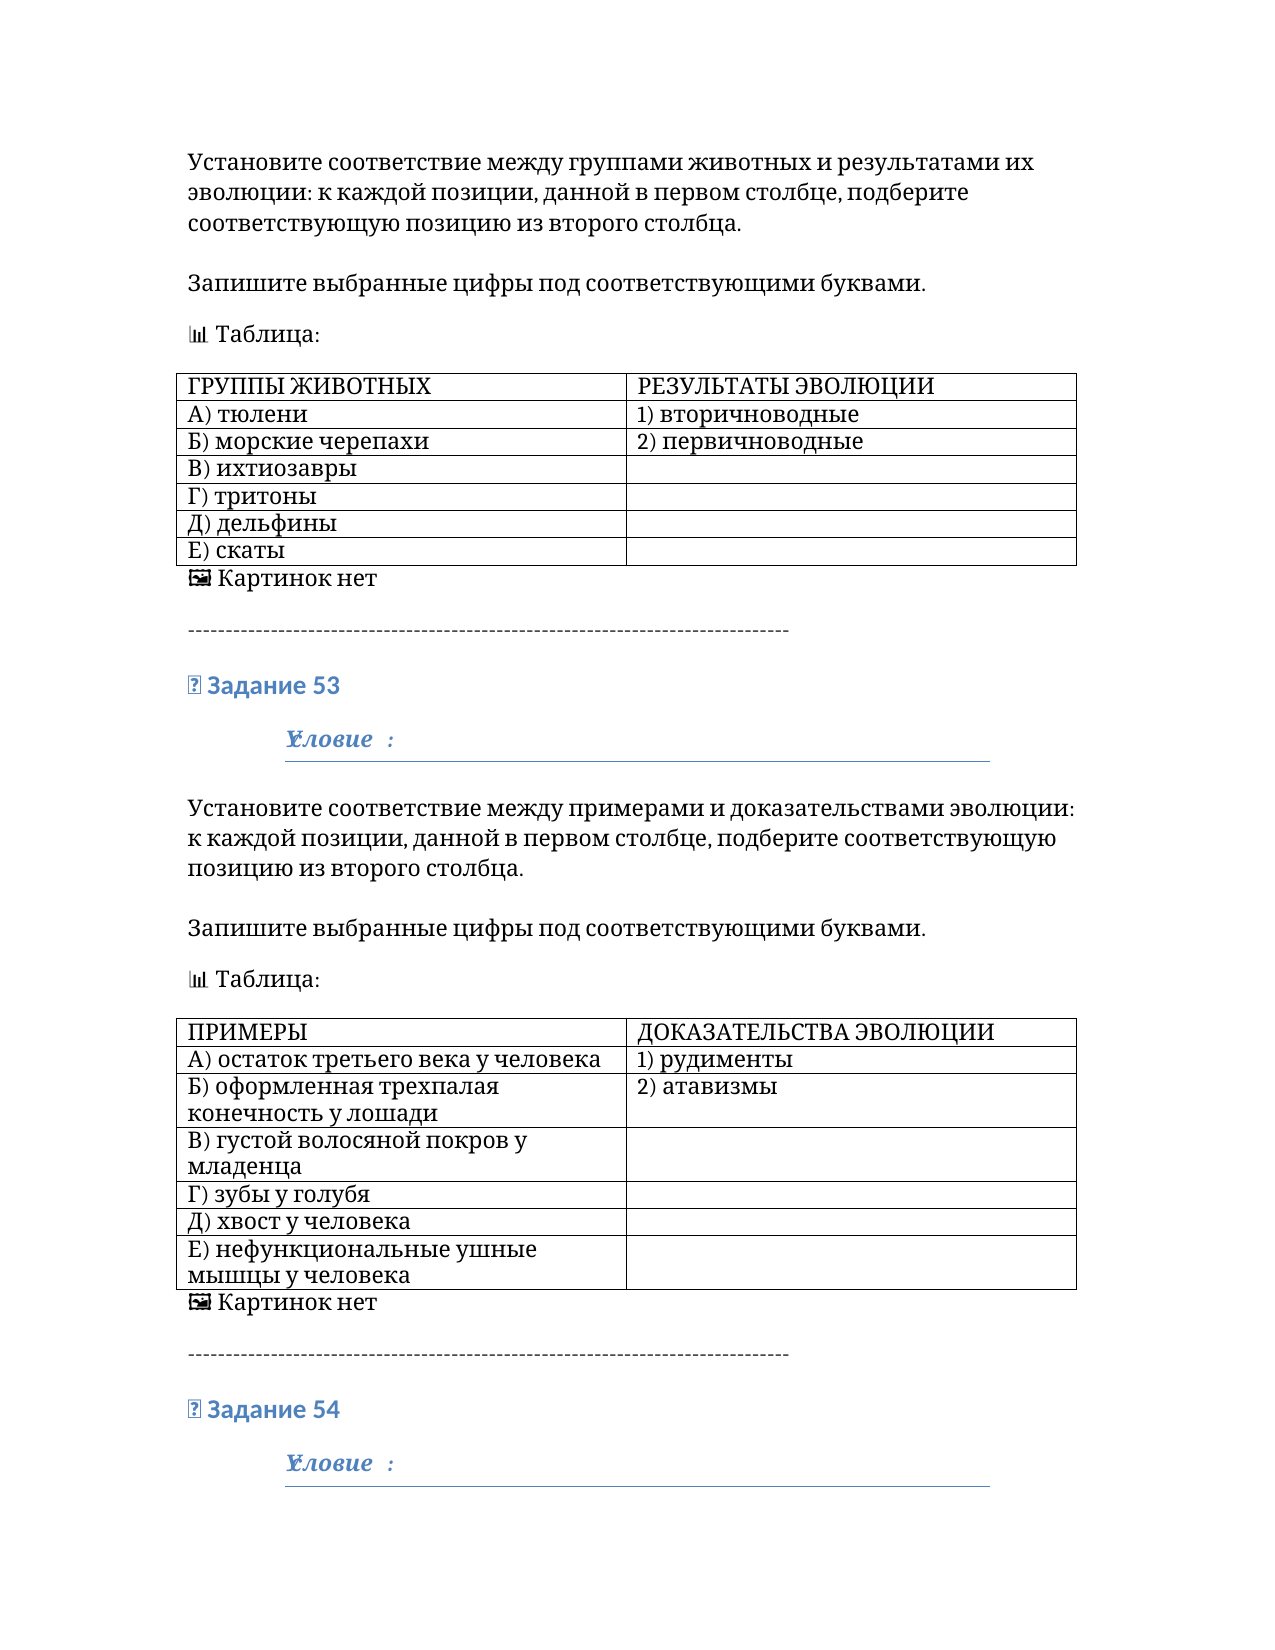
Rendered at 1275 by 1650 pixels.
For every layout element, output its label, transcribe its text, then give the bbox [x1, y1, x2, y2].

table_cell [627, 538, 1076, 565]
table_cell [627, 1209, 1076, 1235]
subtitle 📘 Задание 53 [187, 668, 1087, 701]
text 🔹 Условие: [285, 1451, 990, 1486]
table_cell А) остаток третьего века у человека [177, 1047, 626, 1073]
table_cell Д) хвост у человека [177, 1209, 626, 1235]
table_header ПРИМЕРЫ [177, 1019, 626, 1046]
table_header РЕЗУЛЬТАТЫ ЭВОЛЮЦИИ [627, 374, 1076, 400]
table_header ДОКАЗАТЕЛЬСТВА ЭВОЛЮЦИИ [627, 1019, 1076, 1046]
text 🔹 Условие: [285, 727, 990, 761]
table_cell В) ихтиозавры [177, 456, 626, 482]
table_cell В) густой волосяной покров у младенца [177, 1128, 626, 1181]
table_cell А) тюлени [177, 401, 626, 428]
table_cell [627, 1236, 1076, 1289]
text Установите соответствие между примерами и доказательствами эволюции: к каждой позиции, данной в первом столбце, подберите соответствующую позицию из второго столбца. Запишите выбранные цифры под соответствующими буквами. [187, 795, 1087, 942]
text -------------------------------------------------------------------------------- [187, 1341, 1087, 1367]
text 📊 Таблица: [187, 967, 1087, 993]
table_cell Б) оформленная трехпалая конечность у лошади [177, 1074, 626, 1127]
text 🖼 Картинок нет [187, 566, 1087, 592]
table_cell 2) первичноводные [627, 429, 1076, 455]
table_cell 1) вторичноводные [627, 401, 1076, 428]
table_cell Г) тритоны [177, 484, 626, 510]
subtitle 📘 Задание 54 [187, 1392, 1087, 1425]
text 🖼 Картинок нет [187, 1290, 1087, 1316]
table_cell Б) морские черепахи [177, 429, 626, 455]
table_header ГРУППЫ ЖИВОТНЫХ [177, 374, 626, 400]
table_cell Е) нефункциональные ушные мышцы у человека [177, 1236, 626, 1289]
table_cell [627, 484, 1076, 510]
table_cell Д) дельфины [177, 511, 626, 537]
text -------------------------------------------------------------------------------- [187, 617, 1087, 643]
text Установите соответствие между группами животных и результатами их эволюции: к каждой позиции, данной в первом столбце, подберите соответствующую позицию из второго столбца. Запишите выбранные цифры под соответствующими буквами. [187, 150, 1087, 297]
table_cell Е) скаты [177, 538, 626, 565]
table_cell 2) атавизмы [627, 1074, 1076, 1127]
text 📊 Таблица: [187, 322, 1087, 348]
table_cell [627, 1182, 1076, 1208]
table_cell [627, 456, 1076, 482]
table_cell 1) рудименты [627, 1047, 1076, 1073]
table_cell [627, 511, 1076, 537]
table_cell [627, 1128, 1076, 1181]
table_cell Г) зубы у голубя [177, 1182, 626, 1208]
